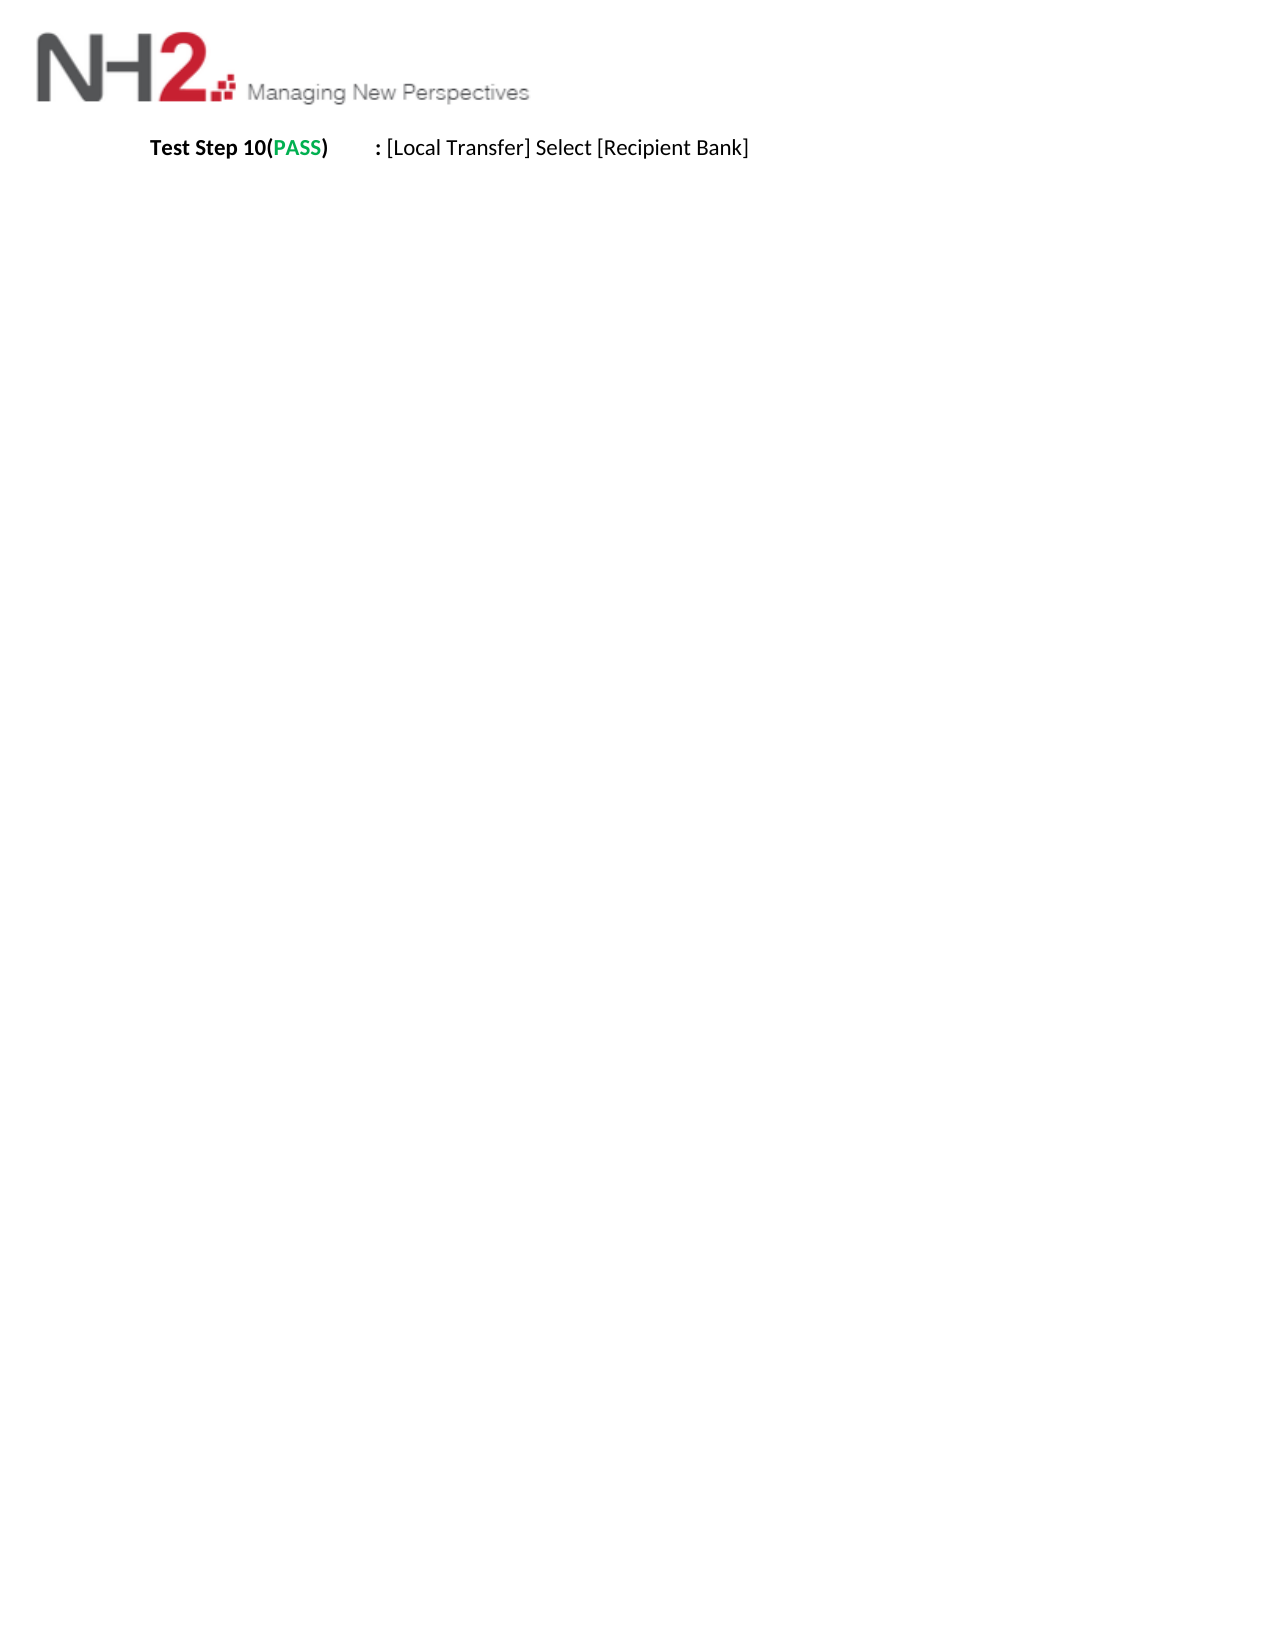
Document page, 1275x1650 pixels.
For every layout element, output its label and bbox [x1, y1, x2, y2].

picture [26, 23, 540, 111]
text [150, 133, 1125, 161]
